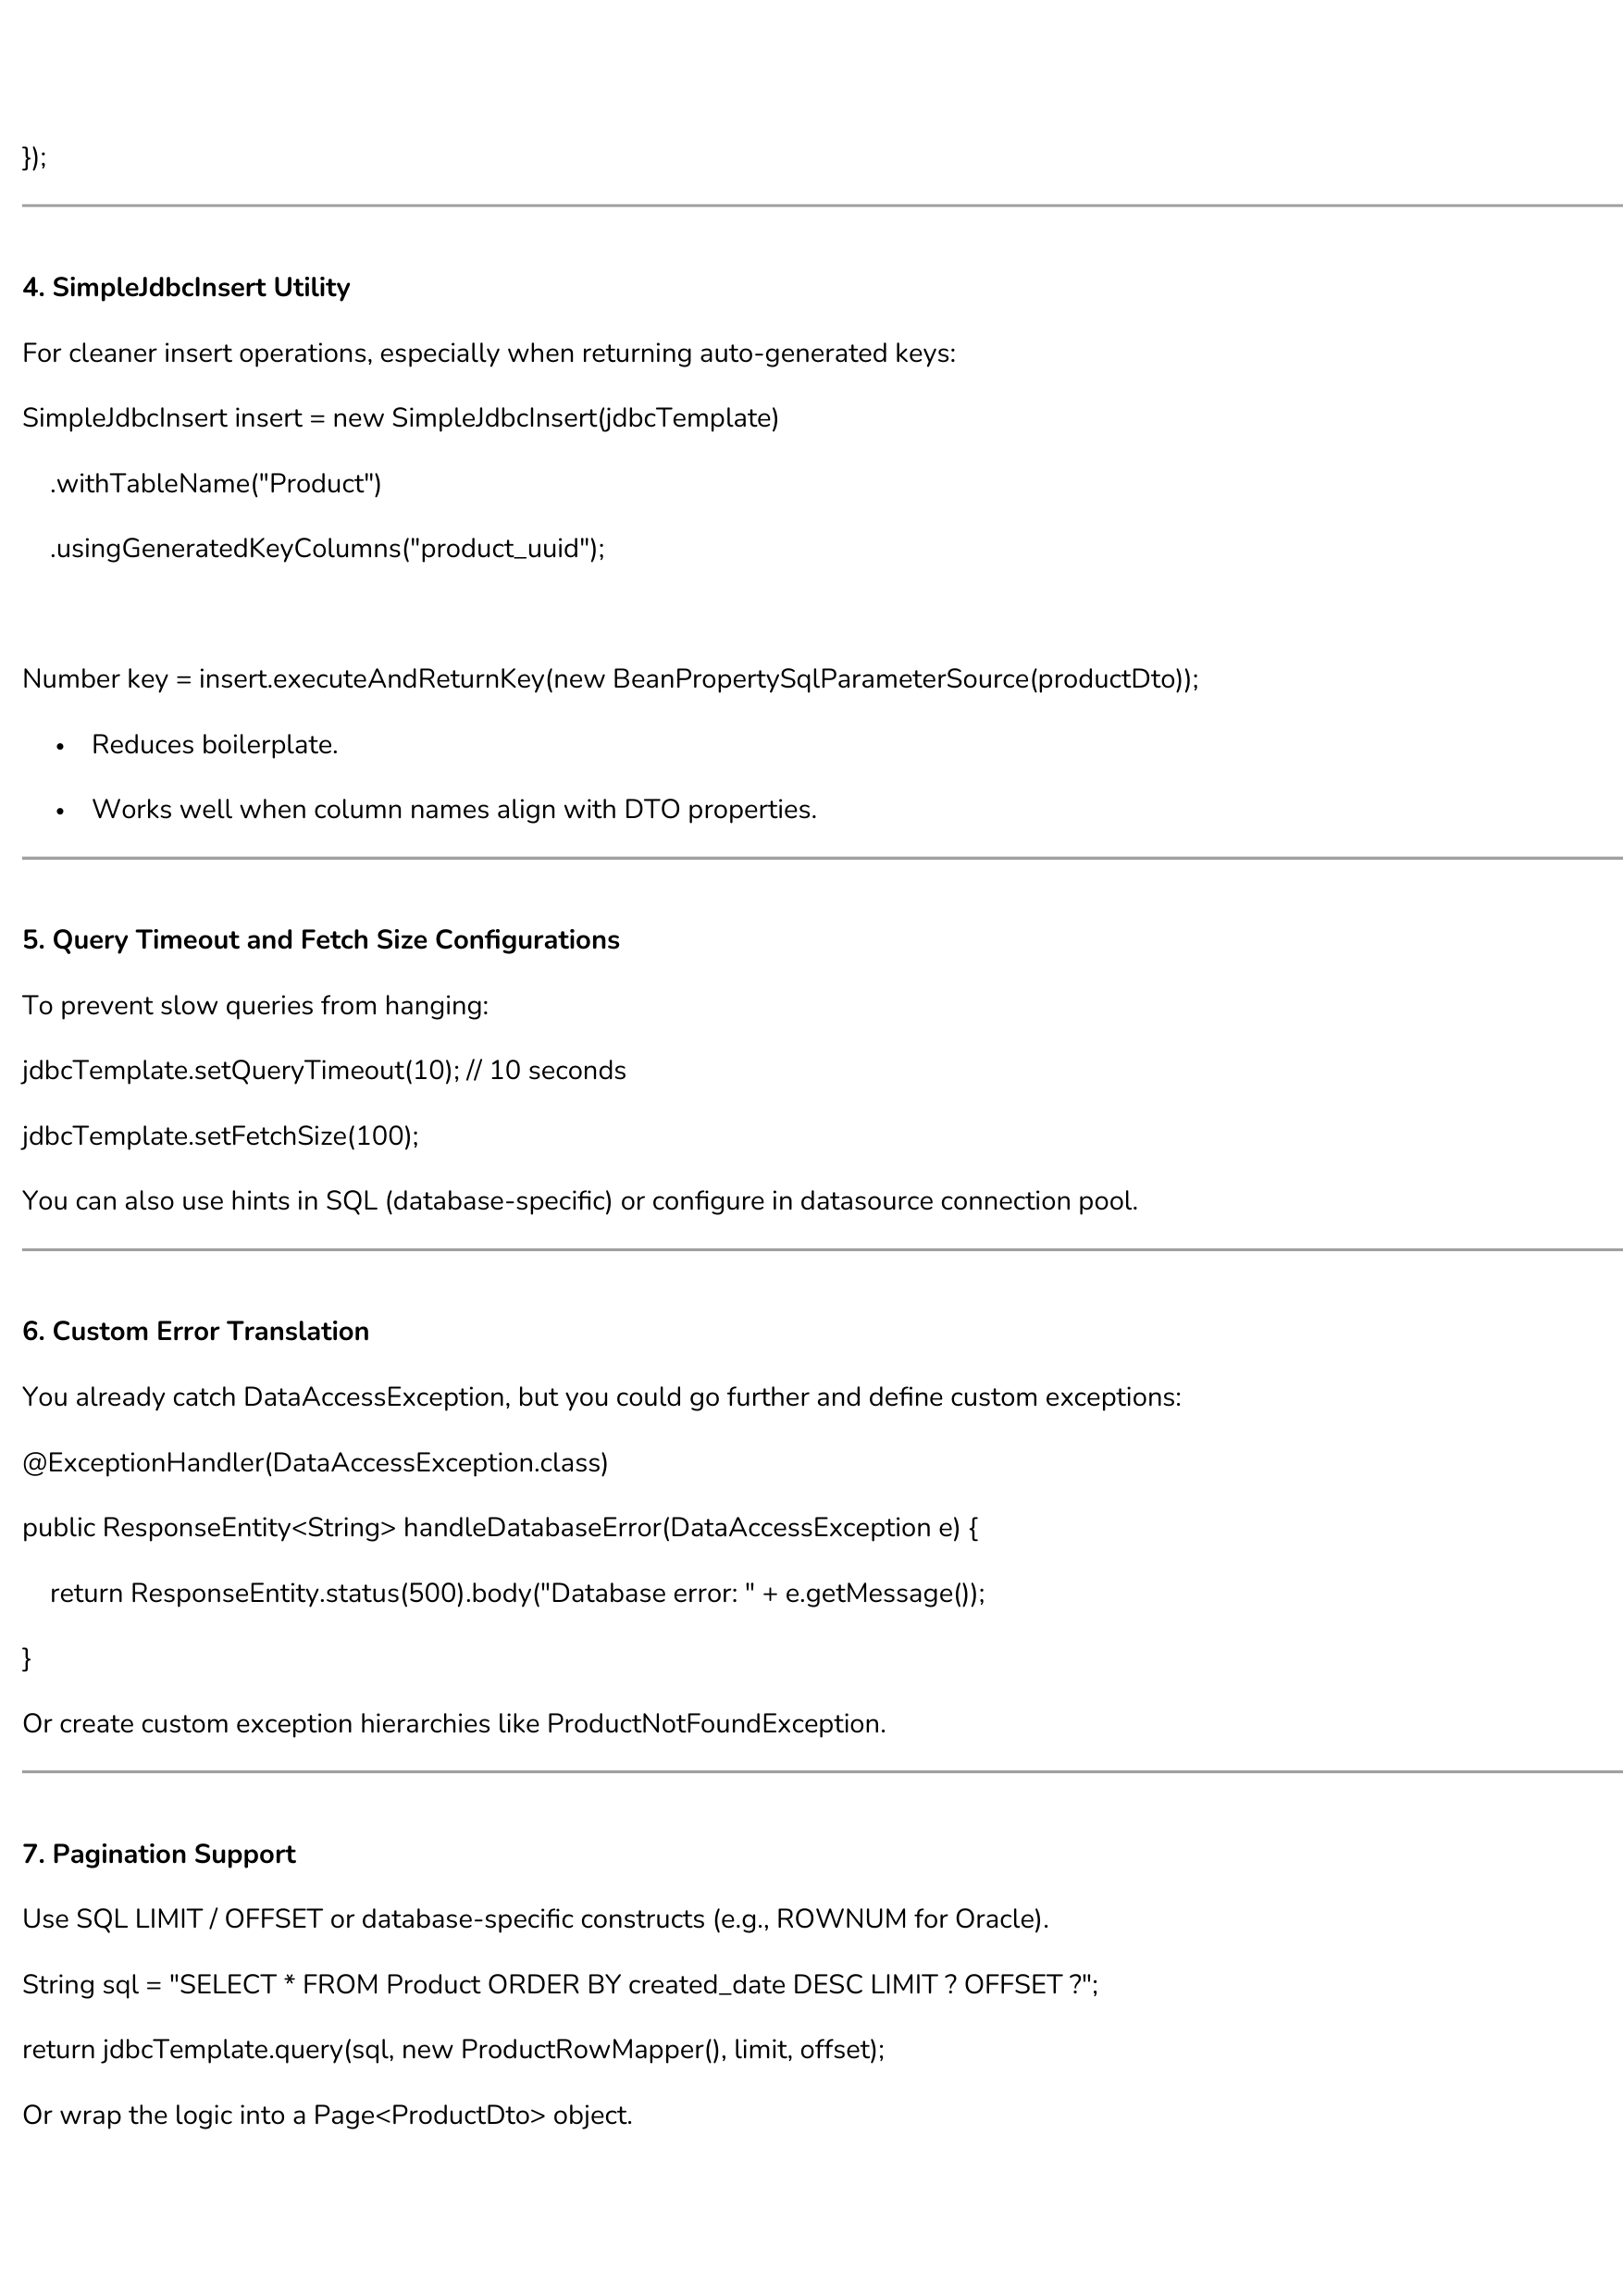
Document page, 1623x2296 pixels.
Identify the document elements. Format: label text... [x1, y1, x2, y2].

text To prevent slow queries from hanging: [22, 987, 1623, 1024]
text SimpleJdbcInsert insert = new SimpleJdbcInsert(jdbcTemplate) [22, 400, 1623, 437]
text .usingGeneratedKeyColumns("product_uuid"); [22, 530, 1623, 567]
text String sql = "SELECT * FROM Product ORDER BY created_date DESC LIMIT ? OFFSET ?"; [22, 1966, 1623, 2003]
text 6. Custom Error Translation [22, 1313, 1623, 1350]
text return jdbcTemplate.query(sql, new ProductRowMapper(), limit, offset); [22, 2031, 1623, 2068]
text 5. Query Timeout and Fetch Size Configurations [22, 922, 1623, 959]
text jdbcTemplate.setFetchSize(100); [22, 1118, 1623, 1155]
text } [22, 1640, 1623, 1677]
text 4. SimpleJdbcInsert Utility [22, 269, 1623, 306]
text @ExceptionHandler(DataAccessException.class) [22, 1444, 1623, 1481]
text Or create custom exception hierarchies like ProductNotFoundException. [22, 1705, 1623, 1742]
text }); [22, 139, 1623, 176]
text You already catch DataAccessException, but you could go further and define custom exceptions: [22, 1379, 1623, 1416]
list Reduces boilerplate. [56, 726, 1623, 763]
text .withTableName("Product") [22, 465, 1623, 502]
text Number key = insert.executeAndReturnKey(new BeanPropertySqlParameterSource(productDto)); [22, 661, 1623, 698]
text Or wrap the logic into a Page<ProductDto> object. [22, 2097, 1623, 2133]
text public ResponseEntity<String> handleDatabaseError(DataAccessException e) { [22, 1509, 1623, 1546]
text return ResponseEntity.status(500).body("Database error: " + e.getMessage()); [22, 1574, 1623, 1611]
list Works well when column names align with DTO properties. [56, 791, 1623, 828]
text You can also use hints in SQL (database-specific) or configure in datasource connection pool. [22, 1183, 1623, 1220]
text Use SQL LIMIT / OFFSET or database-specific constructs (e.g., ROWNUM for Oracle). [22, 1901, 1623, 1938]
text jdbcTemplate.setQueryTimeout(10); // 10 seconds [22, 1052, 1623, 1089]
text For cleaner insert operations, especially when returning auto-generated keys: [22, 335, 1623, 371]
text 7. Pagination Support [22, 1835, 1623, 1872]
